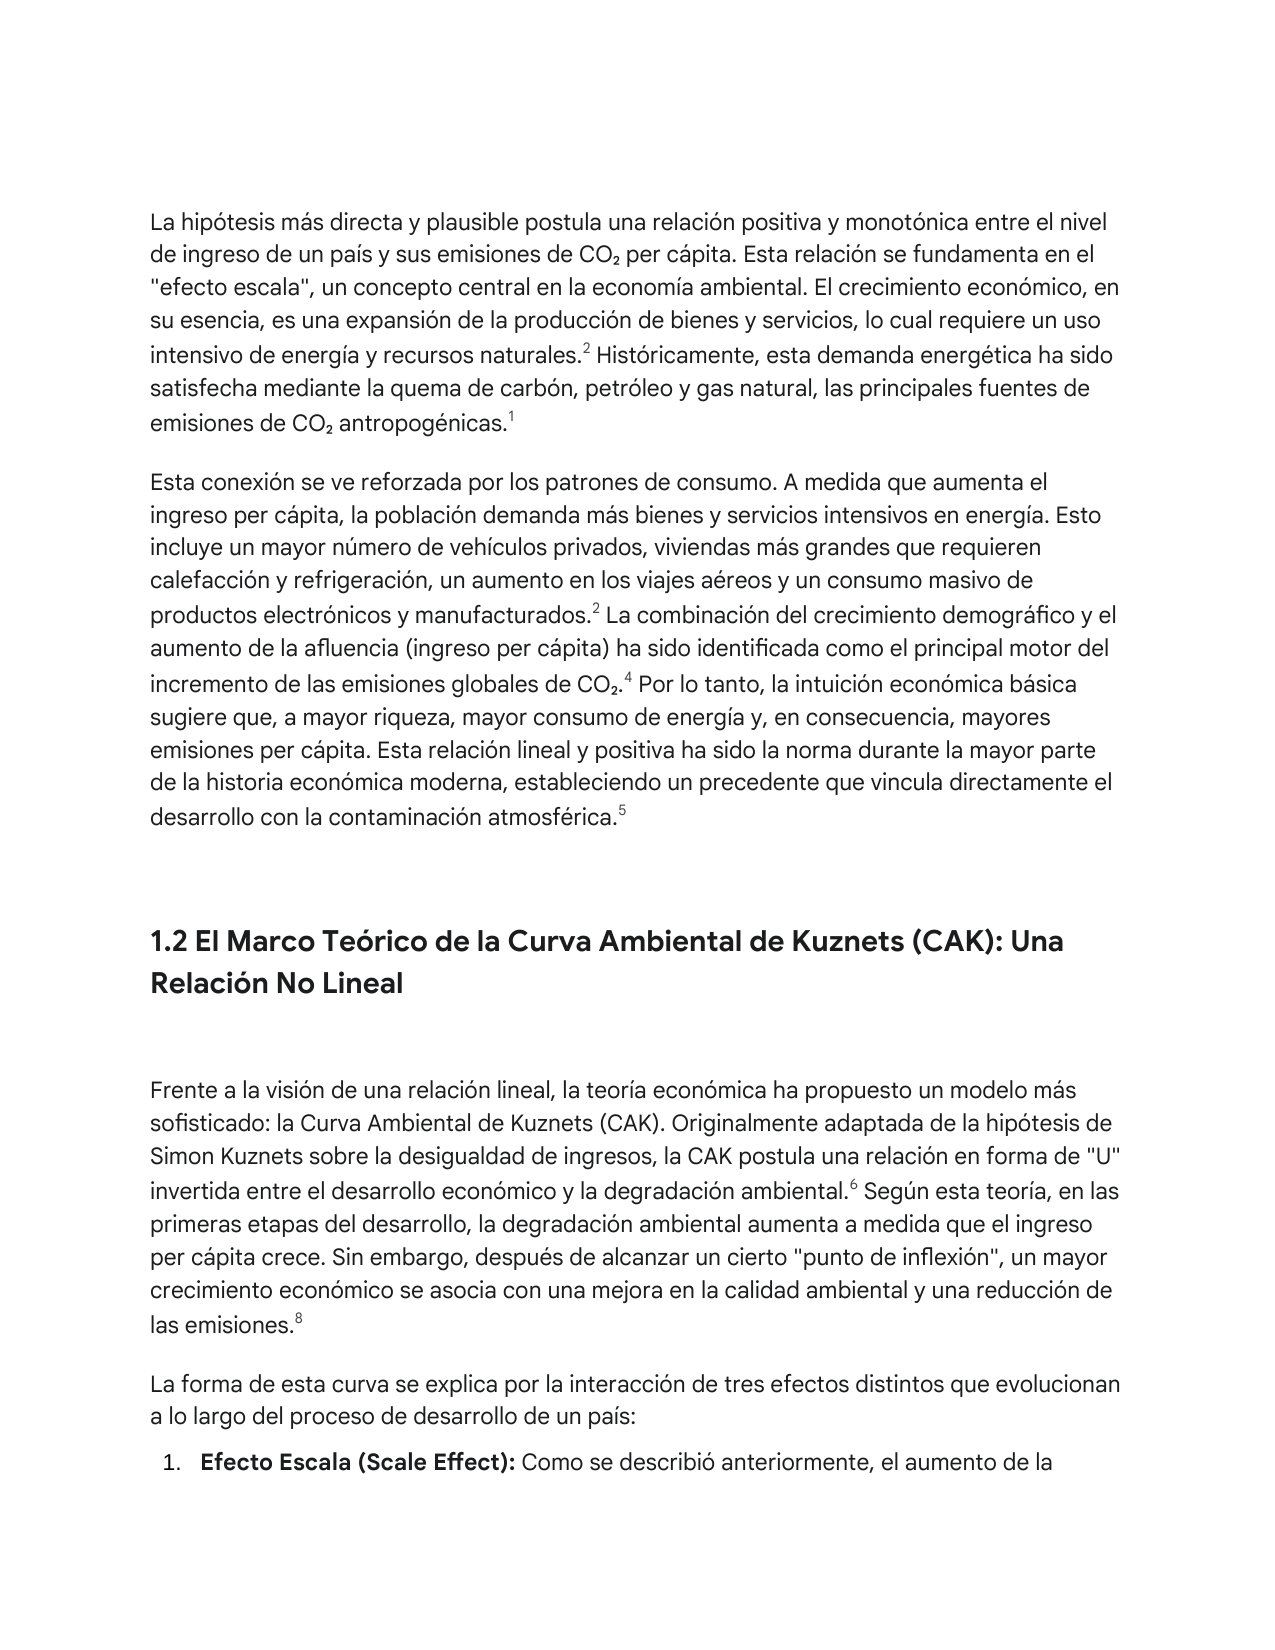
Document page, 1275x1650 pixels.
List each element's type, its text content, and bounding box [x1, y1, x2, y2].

text Esta conexión se ve reforzada por los patrones de consumo. A medida que aumenta el ingreso per cápita, la población demanda más bienes y servicios intensivos en energía. Esto incluye un mayor número de vehículos privados, viviendas más grandes que requieren calefacción y refrigeración, un aumento en los viajes aéreos y un consumo masivo de productos electrónicos y manufacturados.2 La combinación del crecimiento demográfico y el aumento de la afluencia (ingreso per cápita) ha sido identificada como el principal motor del incremento de las emisiones globales de CO₂.4 Por lo tanto, la intuición económica básica sugiere que, a mayor riqueza, mayor consumo de energía y, en consecuencia, mayores emisiones per cápita. Esta relación lineal y positiva ha sido la norma durante la mayor parte de la historia económica moderna, estableciendo un precedente que vincula directamente el desarrollo con la contaminación atmosférica.5 [150, 468, 1125, 833]
text La hipótesis más directa y plausible postula una relación positiva y monotónica entre el nivel de ingreso de un país y sus emisiones de CO₂ per cápita. Esta relación se fundamenta en el "efecto escala", un concepto central en la economía ambiental. El crecimiento económico, en su esencia, es una expansión de la producción de bienes y servicios, lo cual requiere un uso intensivo de energía y recursos naturales.2 Históricamente, esta demanda energética ha sido satisfecha mediante la quema de carbón, petróleo y gas natural, las principales fuentes de emisiones de CO₂ antropogénicas.1 [150, 208, 1125, 439]
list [162, 1448, 1125, 1476]
text La forma de esta curva se explica por la interacción de tres efectos distintos que evolucionan a lo largo del proceso de desarrollo de un país: [150, 1370, 1125, 1431]
subtitle 1.2 El Marco Teórico de la Curva Ambiental de Kuznets (CAK): Una Relación No Lineal [150, 923, 1125, 1001]
text Frente a la visión de una relación lineal, la teoría económica ha propuesto un modelo más sofisticado: la Curva Ambiental de Kuznets (CAK). Originalmente adaptada de la hipótesis de Simon Kuznets sobre la desigualdad de ingresos, la CAK postula una relación en forma de "U" invertida entre el desarrollo económico y la degradación ambiental.6 Según esta teoría, en las primeras etapas del desarrollo, la degradación ambiental aumenta a medida que el ingreso per cápita crece. Sin embargo, después de alcanzar un cierto "punto de inflexión", un mayor crecimiento económico se asocia con una mejora en la calidad ambiental y una reducción de las emisiones.8 [150, 1077, 1125, 1340]
